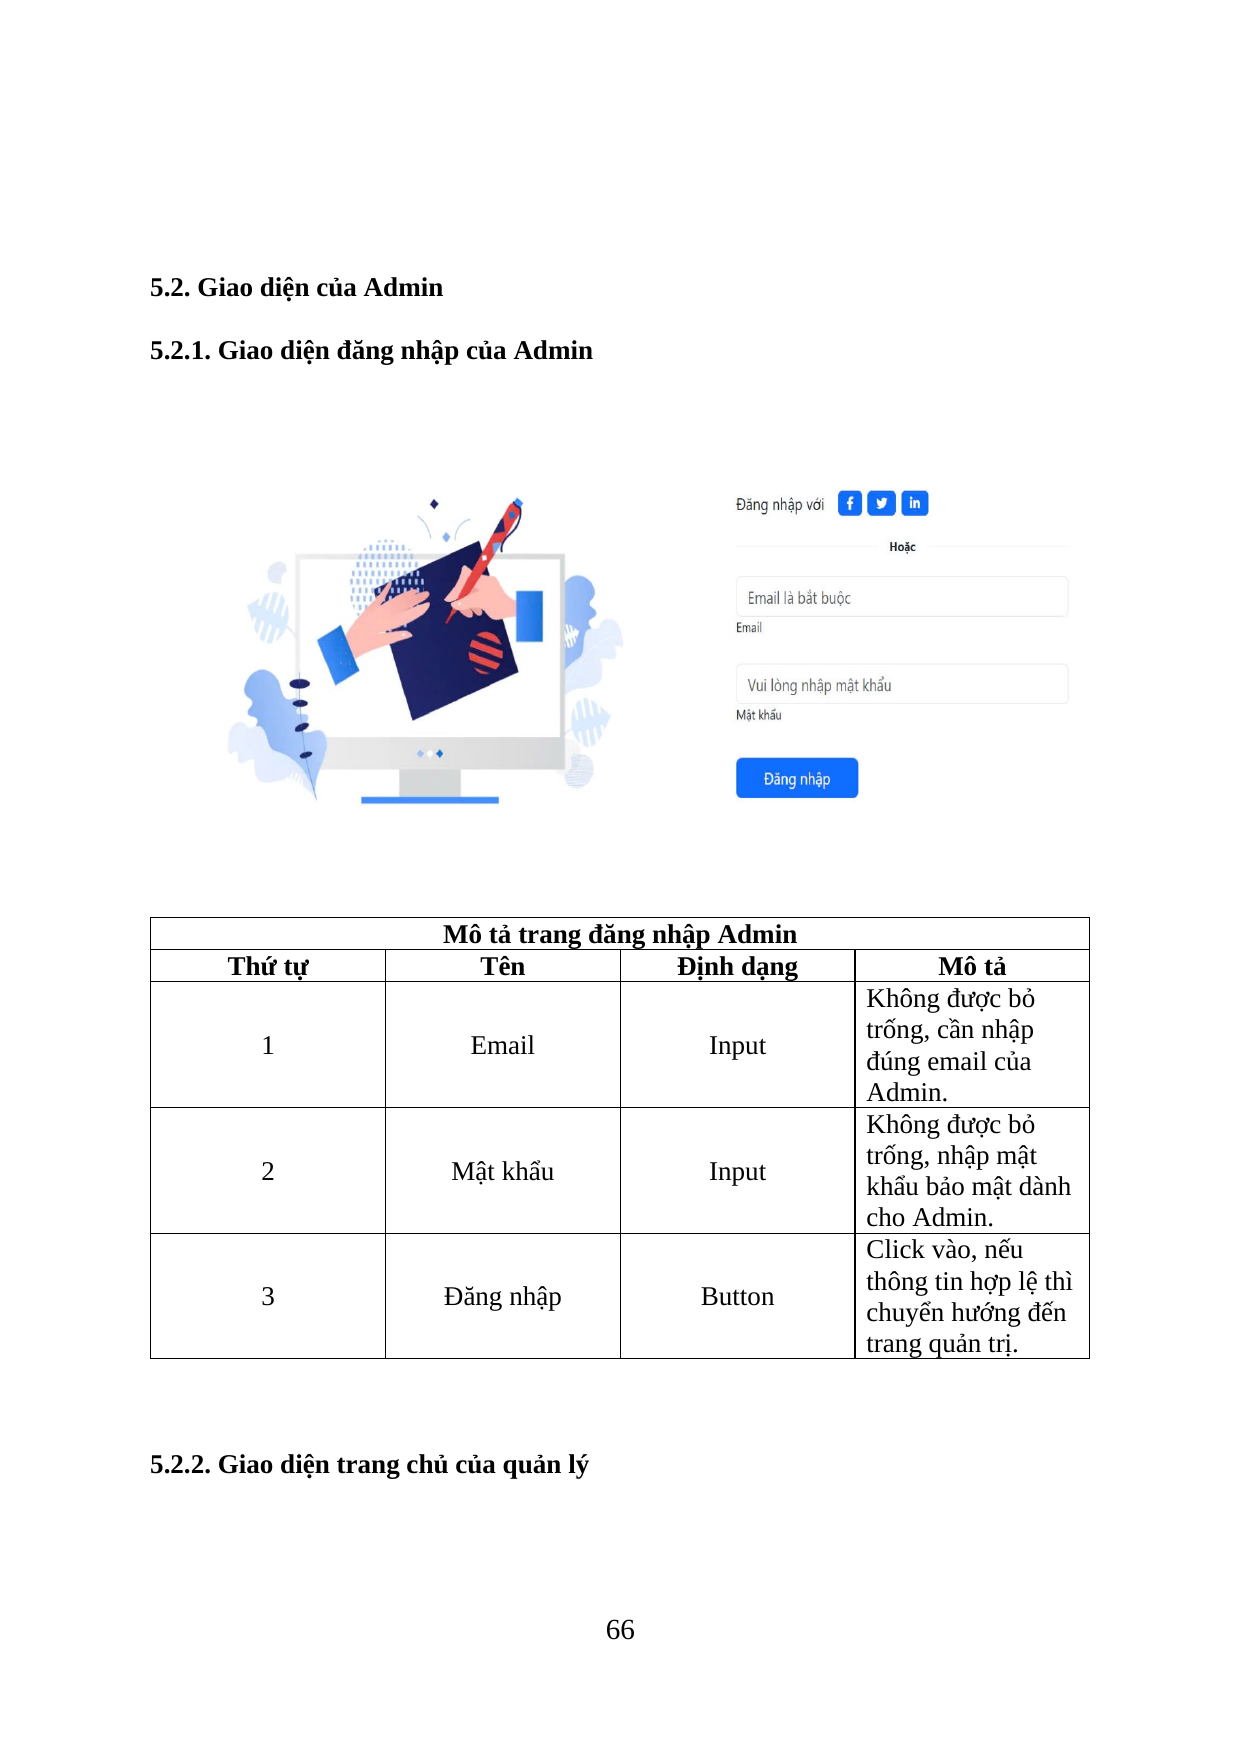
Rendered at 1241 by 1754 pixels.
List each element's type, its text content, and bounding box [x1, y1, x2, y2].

subtitle 5.2.2. Giao diện trang chủ của quản lý [150, 1449, 1090, 1480]
table_cell Không được bỏ trống, cần nhập đúng email của Admin. [856, 982, 1089, 1107]
table_cell Email [386, 982, 620, 1107]
table_cell Không được bỏ trống, nhập mật khẩu bảo mật dành cho Admin. [856, 1108, 1089, 1232]
table_cell Tên [386, 950, 620, 981]
picture [150, 409, 1091, 888]
table_cell Định dạng [621, 950, 854, 981]
table_cell 2 [151, 1108, 385, 1232]
table_cell Click vào, nếu thông tin hợp lệ thì chuyển hướng đến trang quản trị. [856, 1234, 1089, 1358]
table_cell Mô tả [856, 950, 1089, 981]
subtitle 5.2. Giao diện của Admin [150, 271, 1090, 302]
table_cell Input [621, 1108, 854, 1232]
table_cell Input [621, 982, 854, 1107]
table_cell 3 [151, 1234, 385, 1358]
table_cell Mật khẩu [386, 1108, 620, 1232]
table_cell Button [621, 1234, 854, 1358]
table_cell Đăng nhập [386, 1234, 620, 1358]
subtitle 5.2.1. Giao diện đăng nhập của Admin [150, 334, 1090, 365]
table_cell 1 [151, 982, 385, 1107]
table_header Mô tả trang đăng nhập Admin [151, 918, 1089, 949]
table_cell Thứ tự [151, 950, 385, 981]
